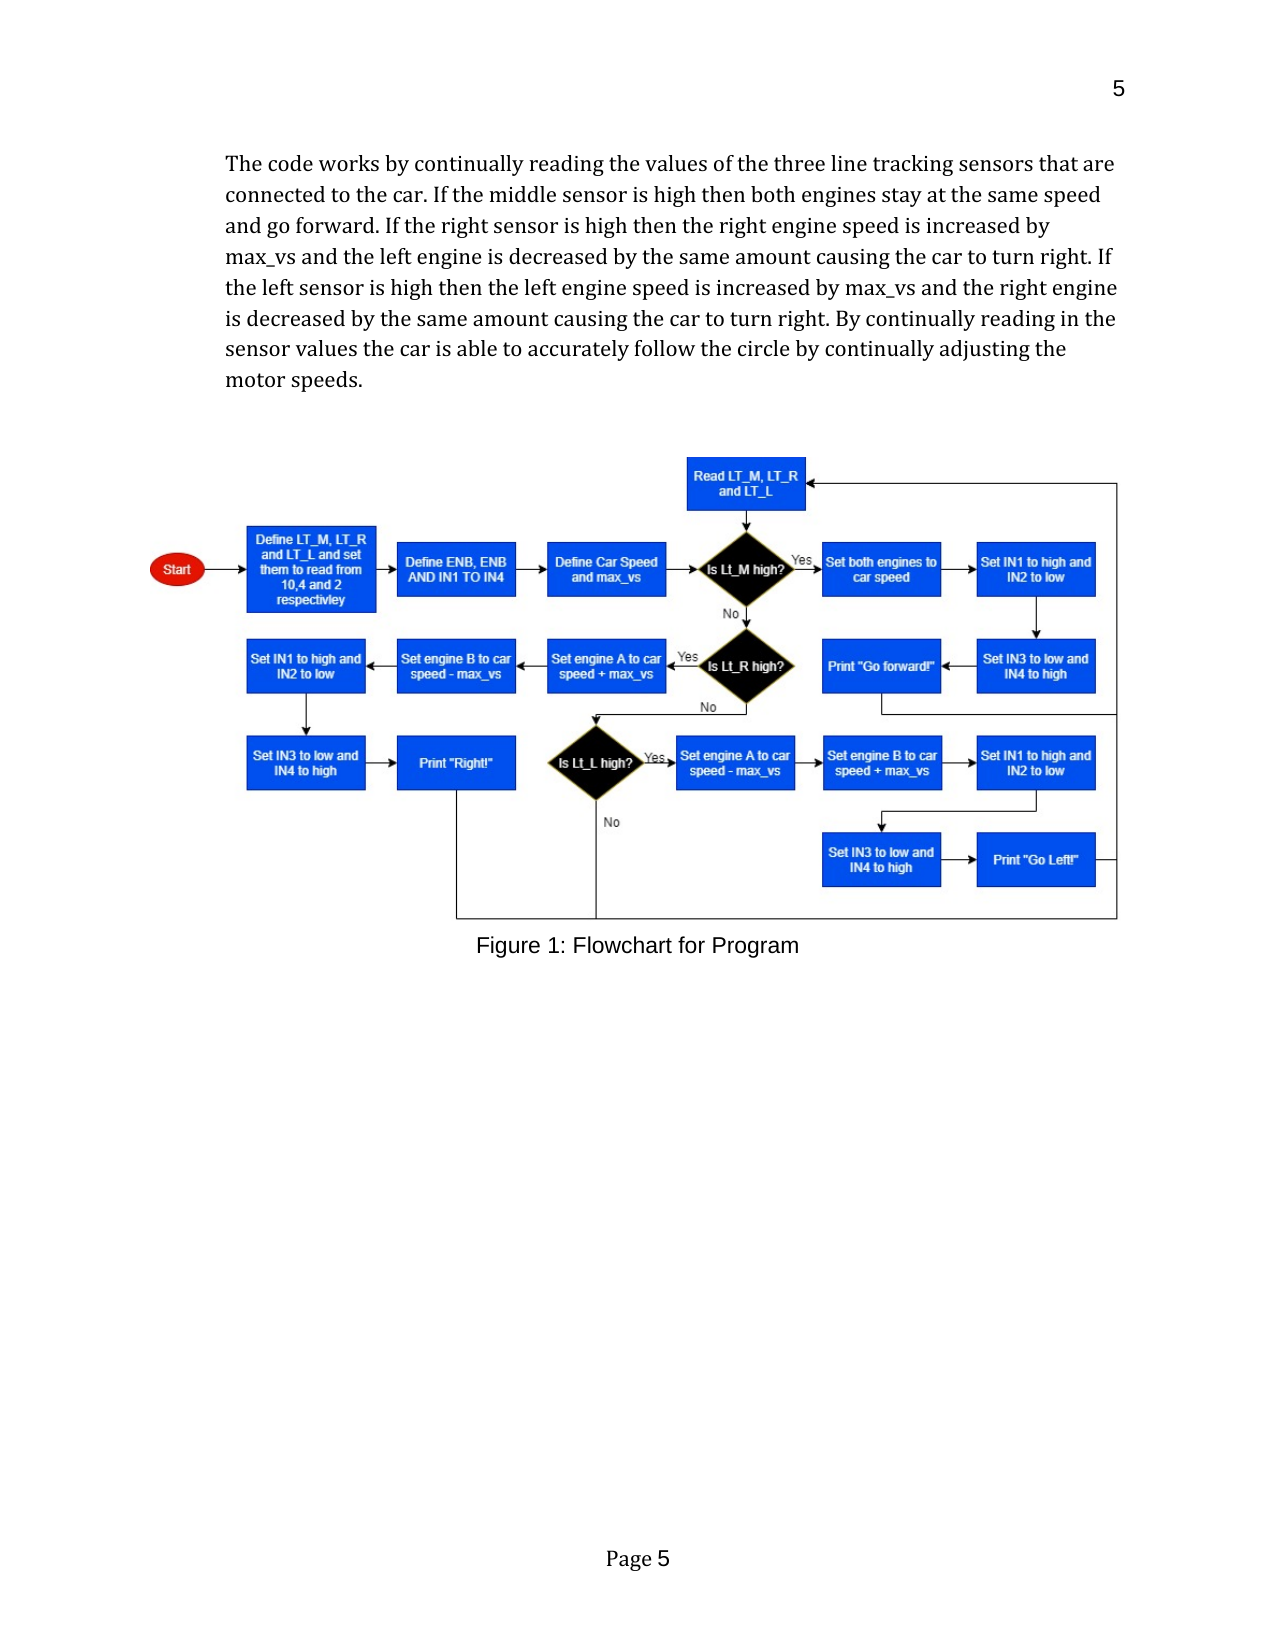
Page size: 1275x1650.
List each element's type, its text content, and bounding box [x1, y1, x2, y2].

picture [150, 457, 1125, 928]
text The code works by continually reading the values of the three line tracking sensors that are connected to the car. If the middle sensor is high then both engines stay at the same speed and go forward. If the right sensor is high then the right engine speed is increased by max_vs and the left engine is decreased by the same amount causing the car to turn right. If the left sensor is high then the left engine speed is increased by max_vs and the right engine is decreased by the same amount causing the car to turn right. By continually reading in the sensor values the car is able to accurately follow the circle by continually adjusting the motor speeds. [225, 150, 1125, 393]
text Figure 1: Flowchart for Program [150, 932, 1125, 958]
